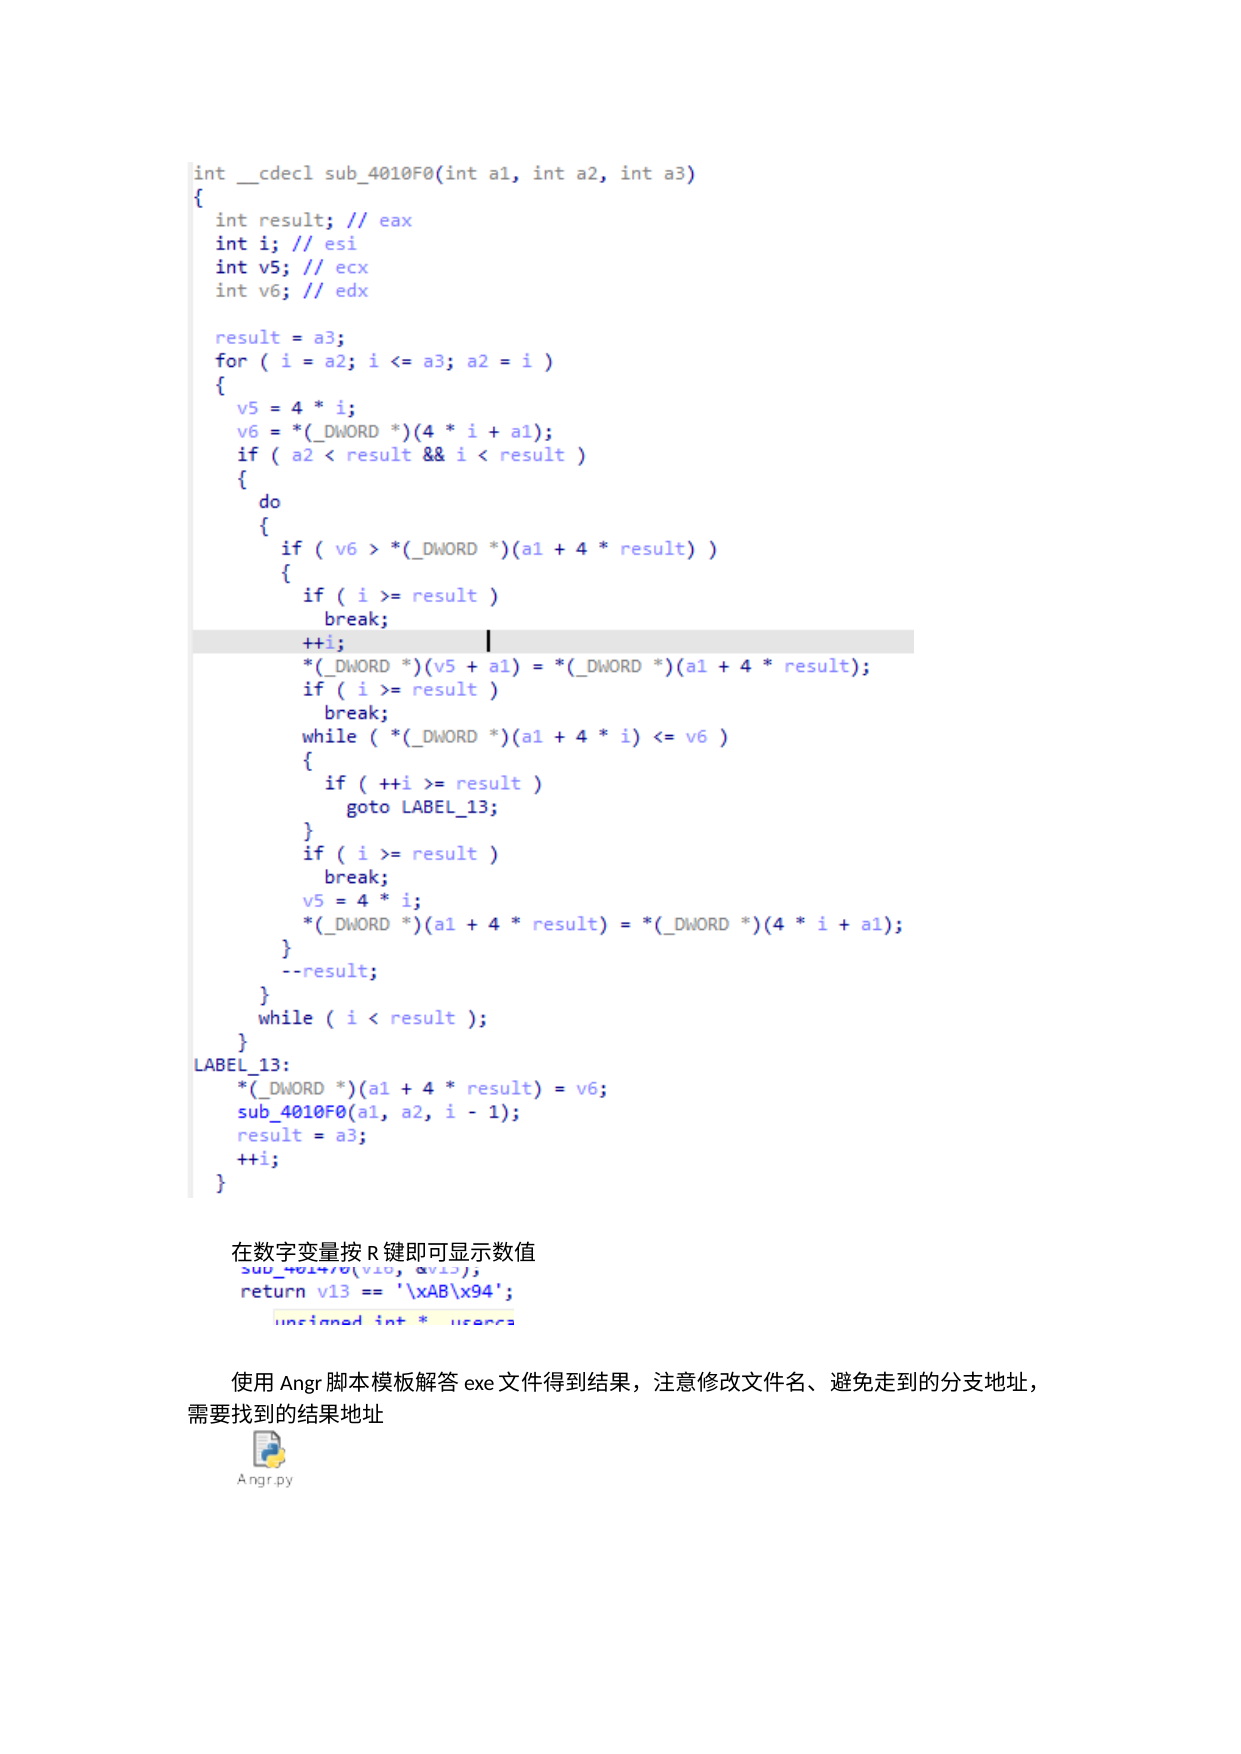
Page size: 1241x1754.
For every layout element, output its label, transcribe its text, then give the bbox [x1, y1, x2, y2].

picture [187, 162, 914, 1198]
text 在数字变量按R键即可显示数值 [187, 1234, 1053, 1267]
picture [231, 1267, 514, 1325]
text 使用Angr脚本模板解答exe文件得到结果，注意修改文件名、避免走到的分支地址，需要找到的结果地址 [187, 1364, 1053, 1429]
